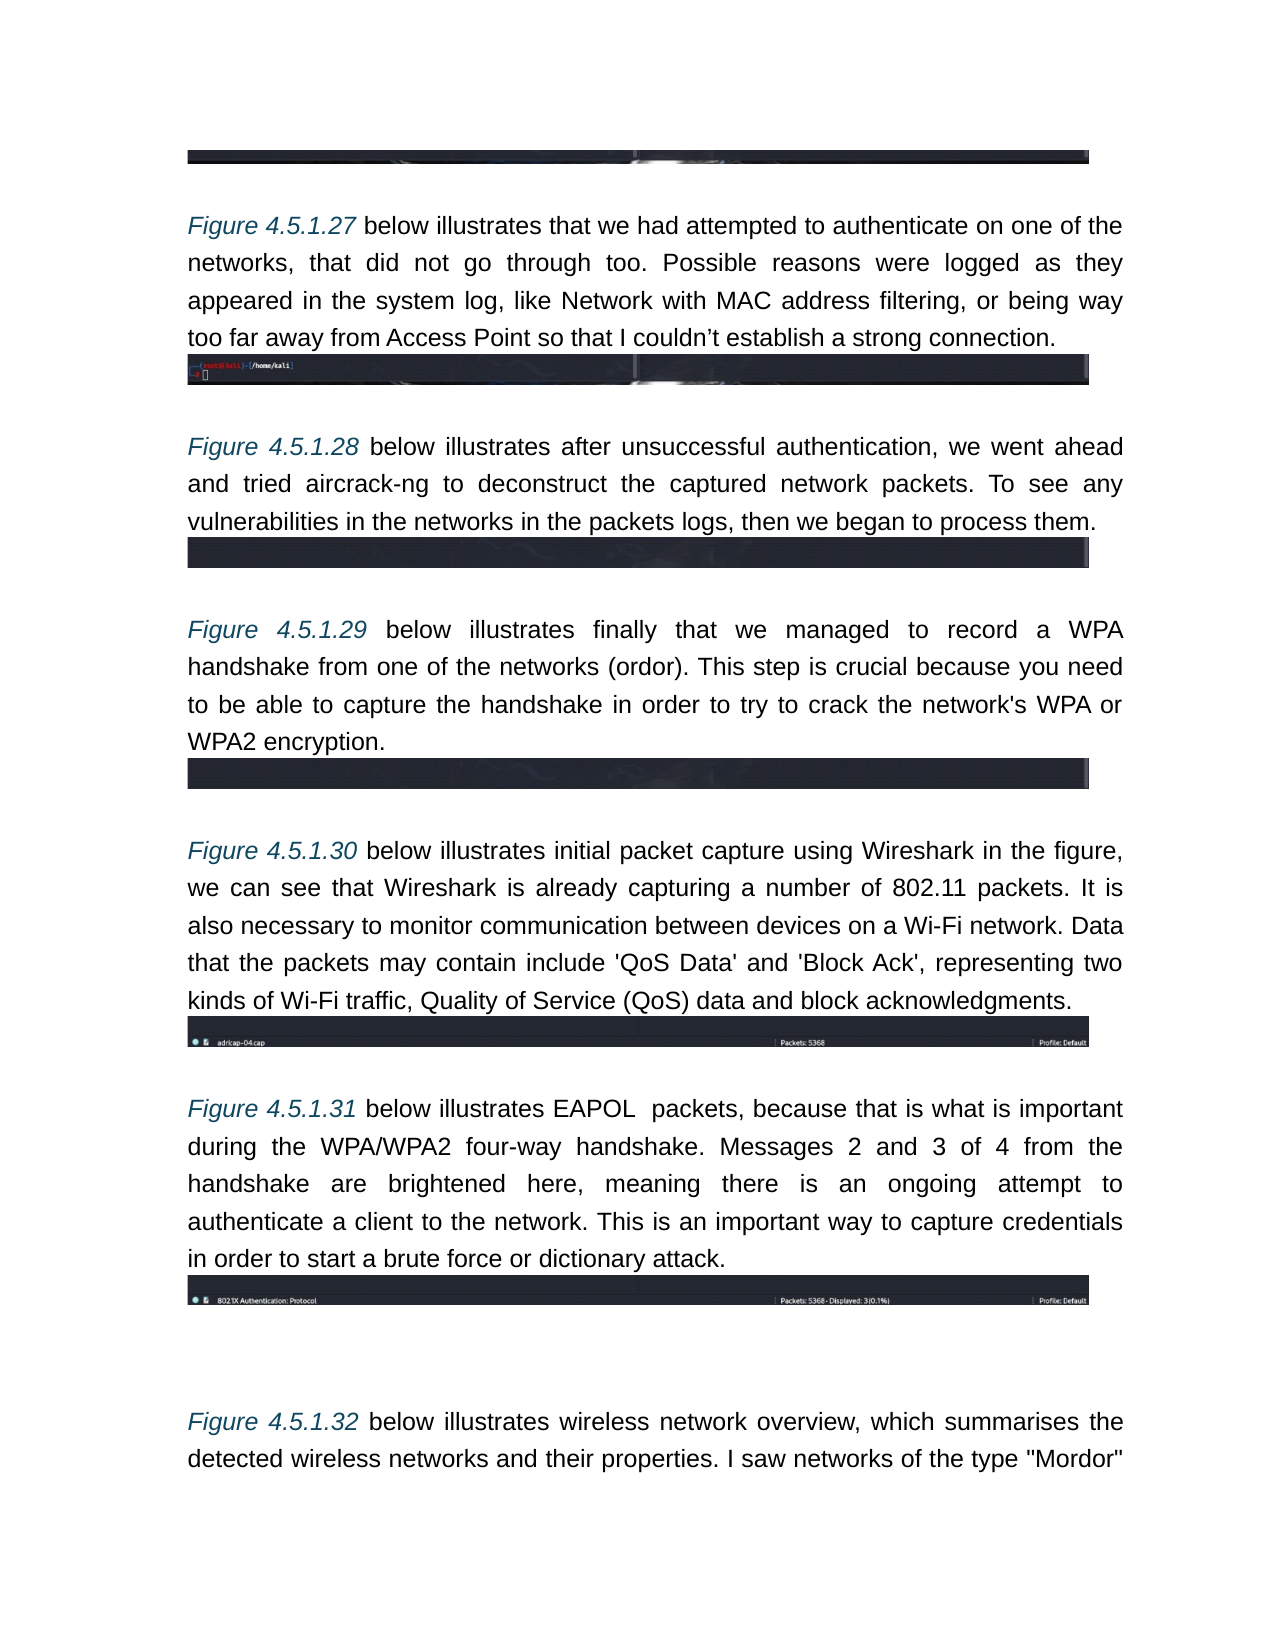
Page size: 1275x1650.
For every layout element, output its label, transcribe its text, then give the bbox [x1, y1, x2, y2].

text Figure 4.5.1.28 below illustrates after unsuccessful authentication, we went ahead and tried aircrack-ng to deconstruct the captured network packets. To see any vulnerabilities in the networks in the packets logs, then we began to process them. [187, 425, 1125, 537]
text Figure 4.5.1.31 below illustrates EAPOL packets, because that is what is important during the WPA/WPA2 four-way handshake. Messages 2 and 3 of 4 from the handshake are brightened here, meaning there is an ongoing attempt to authenticate a client to the network. This is an important way to capture credentials in order to start a brute force or dictionary attack. [187, 1087, 1125, 1275]
text Figure 4.5.1.27 below illustrates that we had attempted to authenticate on one of the networks, that did not go through too. Possible reasons were logged as they appeared in the system log, like Network with MAC address filtering, or being way too far away from Access Point so that I couldn’t establish a strong connection. [187, 204, 1125, 354]
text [187, 1400, 1125, 1475]
text Figure 4.5.1.30 below illustrates initial packet capture using Wireshark in the figure, we can see that Wireshark is already capturing a number of 802.11 packets. It is also necessary to monitor communication between devices on a Wi-Fi network. Data that the packets may contain include 'QoS Data' and 'Block Ack', representing two kinds of Wi-Fi traffic, Quality of Service (QoS) data and block acknowledgments. [187, 829, 1125, 1017]
text Figure 4.5.1.29 below illustrates finally that we managed to record a WPA handshake from one of the networks (ordor). This step is crucial because you need to be able to capture the handshake in order to try to crack the network's WPA or WPA2 encryption. [187, 608, 1125, 758]
